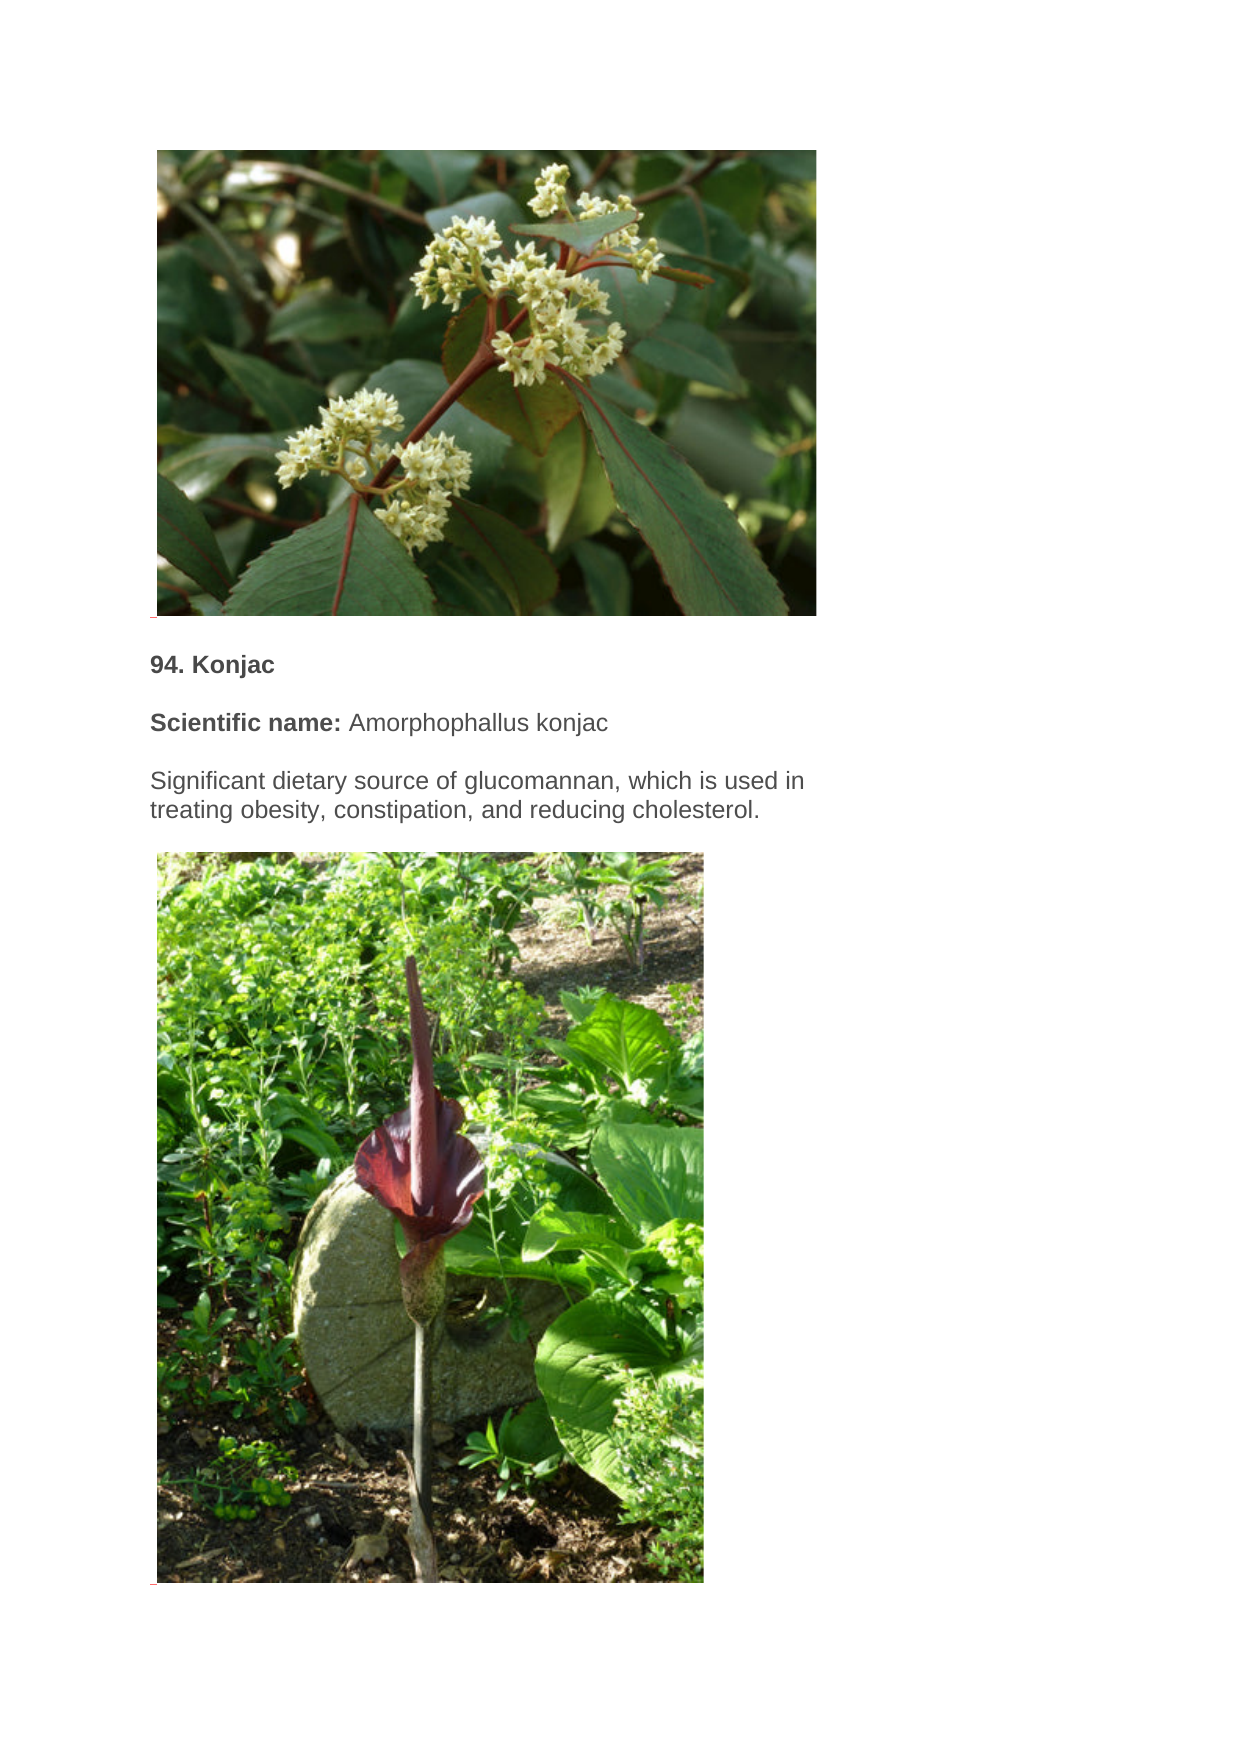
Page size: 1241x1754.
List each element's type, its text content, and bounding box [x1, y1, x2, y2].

picture [157, 150, 817, 616]
text 94. Konjac [150, 650, 1090, 679]
picture [157, 852, 704, 1583]
text Scientific name: Amorphophallus konjac [150, 708, 1090, 737]
text Significant dietary source of glucomannan, which is used in treating obesity, constipation, and reducing cholesterol. [150, 766, 1090, 823]
